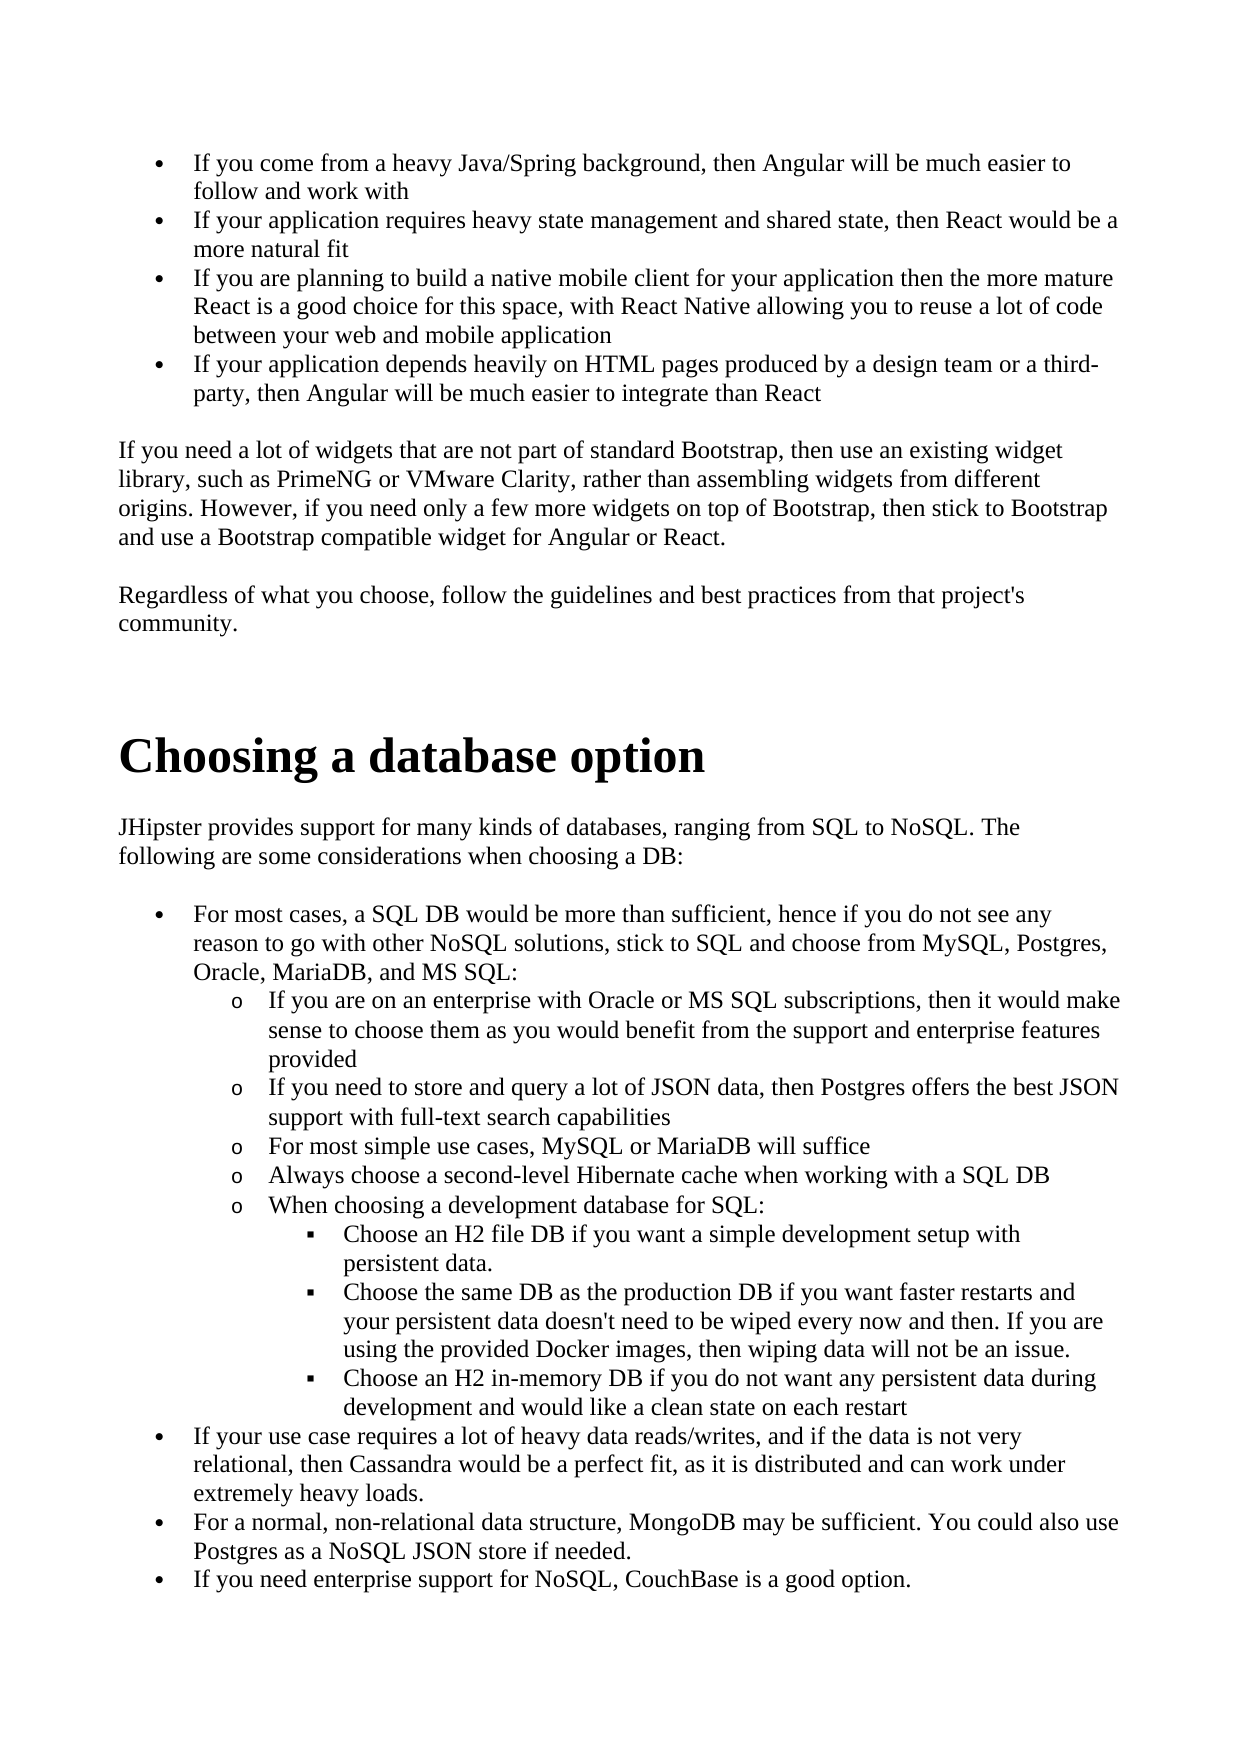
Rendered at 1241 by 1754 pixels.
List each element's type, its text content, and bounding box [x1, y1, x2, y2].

list If your use case requires a lot of heavy data reads/writes, and if the data is not very relational, then Cassandra would be a perfect fit, as it is distributed and can work under extremely heavy loads. [156, 1421, 1122, 1507]
list Choose an H2 in-memory DB if you do not want any persistent data during development and would like a clean state on each restart [306, 1363, 1122, 1421]
list For most cases, a SQL DB would be more than sufficient, hence if you do not see any reason to go with other NoSQL solutions, stick to SQL and choose from MySQL, Postgres, Oracle, MariaDB, and MS SQL: [156, 899, 1122, 985]
list Always choose a second-level Hibernate cache when working with a SQL DB [231, 1160, 1122, 1190]
list If your application requires heavy state management and shared state, then React would be a more natural fit [156, 205, 1122, 263]
list If you need enterprise support for NoSQL, CouchBase is a good option. [156, 1564, 1122, 1593]
list If you need to store and query a lot of JSON data, then Postgres offers the best JSON support with full-text search capabilities [231, 1072, 1122, 1131]
list Choose the same DB as the production DB if you want faster restarts and your persistent data doesn't need to be wiped every now and then. If you are using the provided Docker images, then wiping data will not be an issue. [306, 1277, 1122, 1363]
list If you are planning to build a native mobile client for your application then the more mature React is a good choice for this space, with React Native allowing you to reuse a lot of code between your web and mobile application [156, 263, 1122, 349]
list Choose an H2 file DB if you want a simple development setup with persistent data. [306, 1219, 1122, 1277]
list If you come from a heavy Java/Spring background, then Angular will be much easier to follow and work with [156, 148, 1122, 205]
text If you need a lot of widgets that are not part of standard Bootstrap, then use an existing widget library, such as PrimeNG or VMware Clarity, rather than assembling widgets from different origins. However, if you need only a few more widgets on top of Bootstrap, then stick to Bootstrap and use a Bootstrap compatible widget for Angular or React. [118, 436, 1122, 551]
text JHipster provides support for many kinds of databases, ranging from SQL to NoSQL. The following are some considerations when choosing a DB: [118, 812, 1122, 870]
list If your application depends heavily on HTML pages produced by a design team or a third-party, then Angular will be much easier to integrate than React [156, 349, 1122, 406]
text Choosing a database option [118, 726, 1122, 783]
list For most simple use cases, MySQL or MariaDB will suffice [231, 1131, 1122, 1160]
list If you are on an enterprise with Oracle or MS SQL subscriptions, then it would make sense to choose them as you would benefit from the support and enterprise features provided [231, 985, 1122, 1072]
list When choosing a development database for SQL: [231, 1190, 1122, 1219]
text Regardless of what you choose, follow the guidelines and best practices from that project's community. [118, 580, 1122, 637]
list For a normal, non-relational data structure, MongoDB may be sufficient. You could also use Postgres as a NoSQL JSON store if needed. [156, 1507, 1122, 1564]
